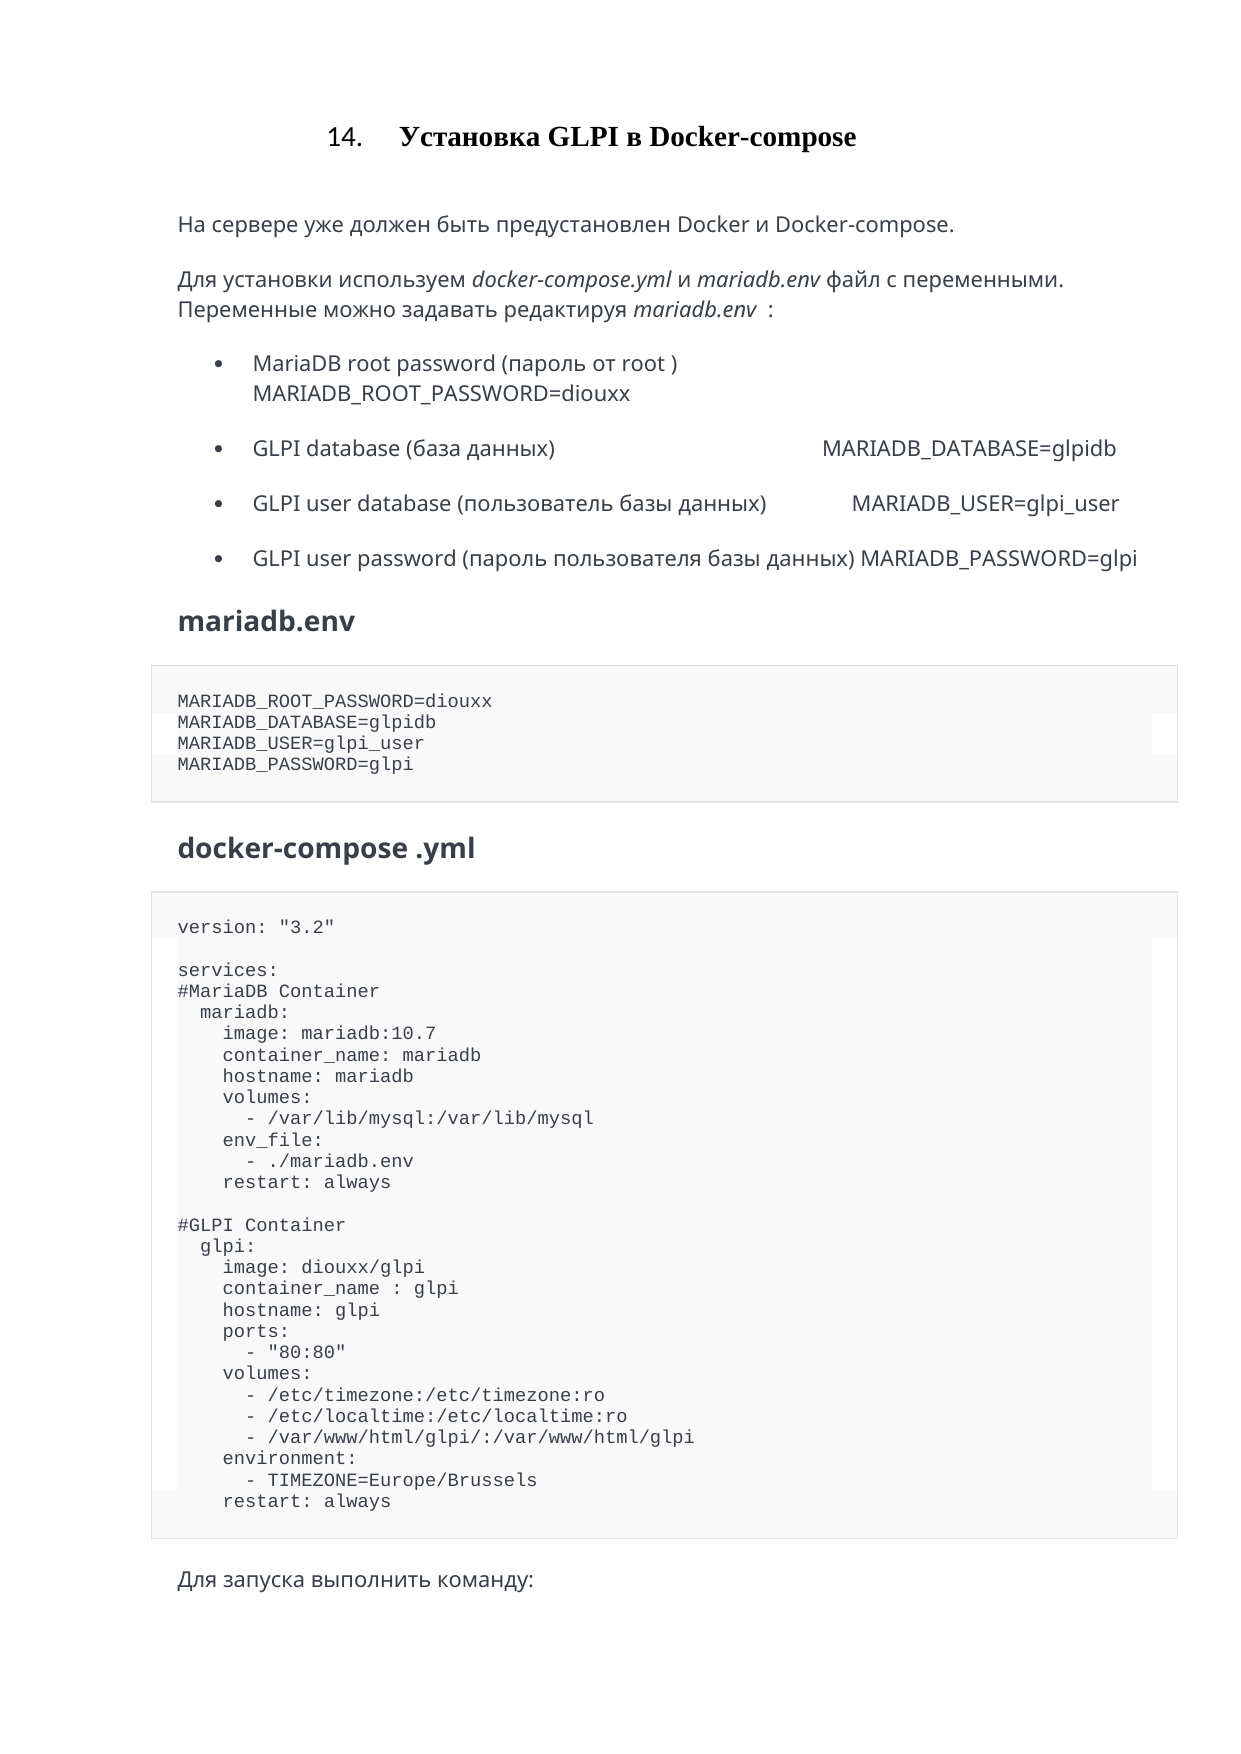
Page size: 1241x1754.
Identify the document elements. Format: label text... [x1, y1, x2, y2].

text image: diouxx/glpi [177, 1258, 1152, 1279]
text - /var/lib/mysql:/var/lib/mysql [177, 1109, 1152, 1130]
text ports: [177, 1322, 1152, 1343]
list GLPI user password (пароль пользователя базы данных) MARIADB_PASSWORD=glpi [215, 542, 1152, 572]
text - "80:80" [177, 1343, 1152, 1364]
text hostname: glpi [177, 1300, 1152, 1322]
text MARIADB_PASSWORD=glpi [152, 728, 1177, 801]
text env_file: [177, 1130, 1152, 1152]
text - /var/www/html/glpi/:/var/www/html/glpi [177, 1428, 1152, 1449]
list Установка GLPI в Docker-compose [252, 118, 1152, 154]
text volumes: [177, 1088, 1152, 1109]
text docker-compose .yml [177, 828, 1152, 866]
text version: "3.2" [152, 893, 1177, 939]
text - ./mariadb.env [177, 1152, 1152, 1173]
text restart: always [177, 1173, 1152, 1194]
text MARIADB_DATABASE=glpidb [177, 713, 1152, 728]
text mariadb.env [177, 601, 1152, 640]
text container_name: mariadb [177, 1045, 1152, 1067]
text environment: [177, 1449, 1152, 1465]
text volumes: [177, 1364, 1152, 1385]
list GLPI user database (пользователь базы данных) MARIADB_USER=glpi_user [215, 488, 1152, 517]
text services: [177, 960, 1152, 982]
text container_name : glpi [177, 1279, 1152, 1300]
text - /etc/timezone:/etc/timezone:ro [177, 1385, 1152, 1407]
text Для запуска выполнить команду: [177, 1564, 1152, 1594]
text MARIADB_ROOT_PASSWORD=diouxx [152, 666, 1177, 713]
list GLPI database (база данных) MARIADB_DATABASE=glpidb [215, 433, 1152, 463]
text Для установки используем docker-compose.yml и mariadb.env файл с переменными. Переменные можно задавать редактируя mariadb.env : [177, 264, 1152, 323]
text - /etc/localtime:/etc/localtime:ro [177, 1407, 1152, 1428]
text hostname: mariadb [177, 1067, 1152, 1088]
text glpi: [177, 1237, 1152, 1258]
text mariadb: [177, 1003, 1152, 1024]
text restart: always [152, 1465, 1177, 1538]
text #GLPI Container [177, 1215, 1152, 1237]
list MariaDB root password (пароль от root ) MARIADB_ROOT_PASSWORD=diouxx [215, 348, 1152, 408]
text image: mariadb:10.7 [177, 1024, 1152, 1045]
text На сервере уже должен быть предустановлен Docker и Docker-compose. [177, 209, 1152, 239]
text #MariaDB Container [177, 982, 1152, 1003]
